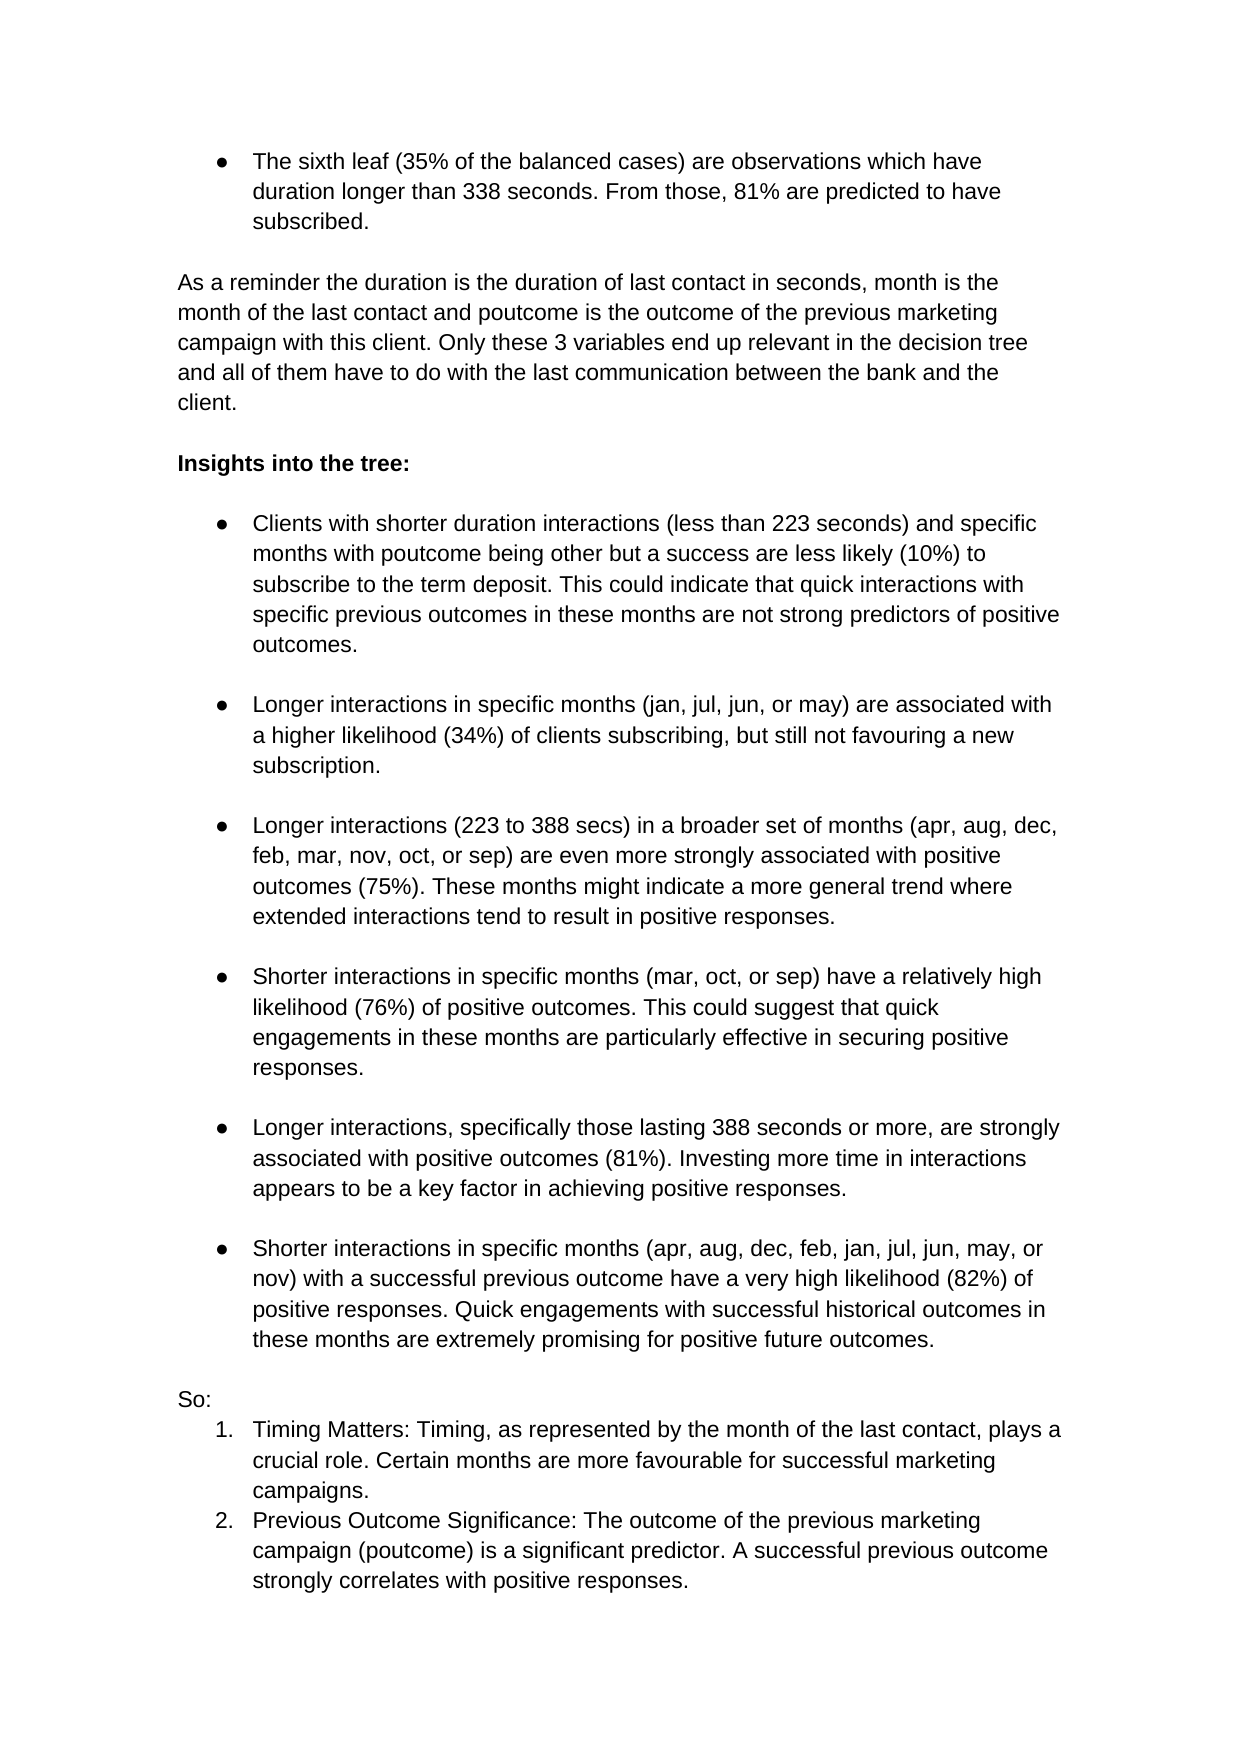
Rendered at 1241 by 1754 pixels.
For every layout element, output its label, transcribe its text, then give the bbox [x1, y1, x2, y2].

list Shorter interactions in specific months (mar, oct, or sep) have a relatively high likelihood (76%) of positive outcomes. This could suggest that quick engagements in these months are particularly effective in securing positive responses. [215, 963, 1063, 1080]
text As a reminder the duration is the duration of last contact in seconds, month is the month of the last contact and poutcome is the outcome of the previous marketing campaign with this client. Only these 3 variables end up relevant in the decision tree and all of them have to do with the last communication between the bank and the client. [177, 268, 1063, 416]
list Previous Outcome Significance: The outcome of the previous marketing campaign (poutcome) is a significant predictor. A successful previous outcome strongly correlates with positive responses. [215, 1507, 1063, 1594]
list Longer interactions (223 to 388 secs) in a broader set of months (apr, aug, dec, feb, mar, nov, oct, or sep) are even more strongly associated with positive outcomes (75%). These months might indicate a more general trend where extended interactions tend to result in positive responses. [215, 812, 1063, 929]
list Clients with shorter duration interactions (less than 223 seconds) and specific months with poutcome being other but a success are less likely (10%) to subscribe to the term deposit. This could indicate that quick interactions with specific previous outcomes in these months are not strong predictors of positive outcomes. [215, 510, 1063, 657]
list Longer interactions, specifically those lasting 388 seconds or more, are strongly associated with positive outcomes (81%). Investing more time in interactions appears to be a key factor in achieving positive responses. [215, 1114, 1063, 1201]
list The sixth leaf (35% of the balanced cases) are observations which have duration longer than 338 seconds. From those, 81% are predicted to have subscribed. [215, 148, 1063, 234]
text Insights into the tree: [177, 450, 1063, 476]
text So: [177, 1386, 1063, 1412]
list Shorter interactions in specific months (apr, aug, dec, feb, jan, jul, jun, may, or nov) with a successful previous outcome have a very high likelihood (82%) of positive responses. Quick engagements with successful historical outcomes in these months are extremely promising for positive future outcomes. [215, 1235, 1063, 1352]
list Timing Matters: Timing, as represented by the month of the last contact, plays a crucial role. Certain months are more favourable for successful marketing campaigns. [215, 1416, 1063, 1503]
list Longer interactions in specific months (jan, jul, jun, or may) are associated with a higher likelihood (34%) of clients subscribing, but still not favouring a new subscription. [215, 691, 1063, 778]
